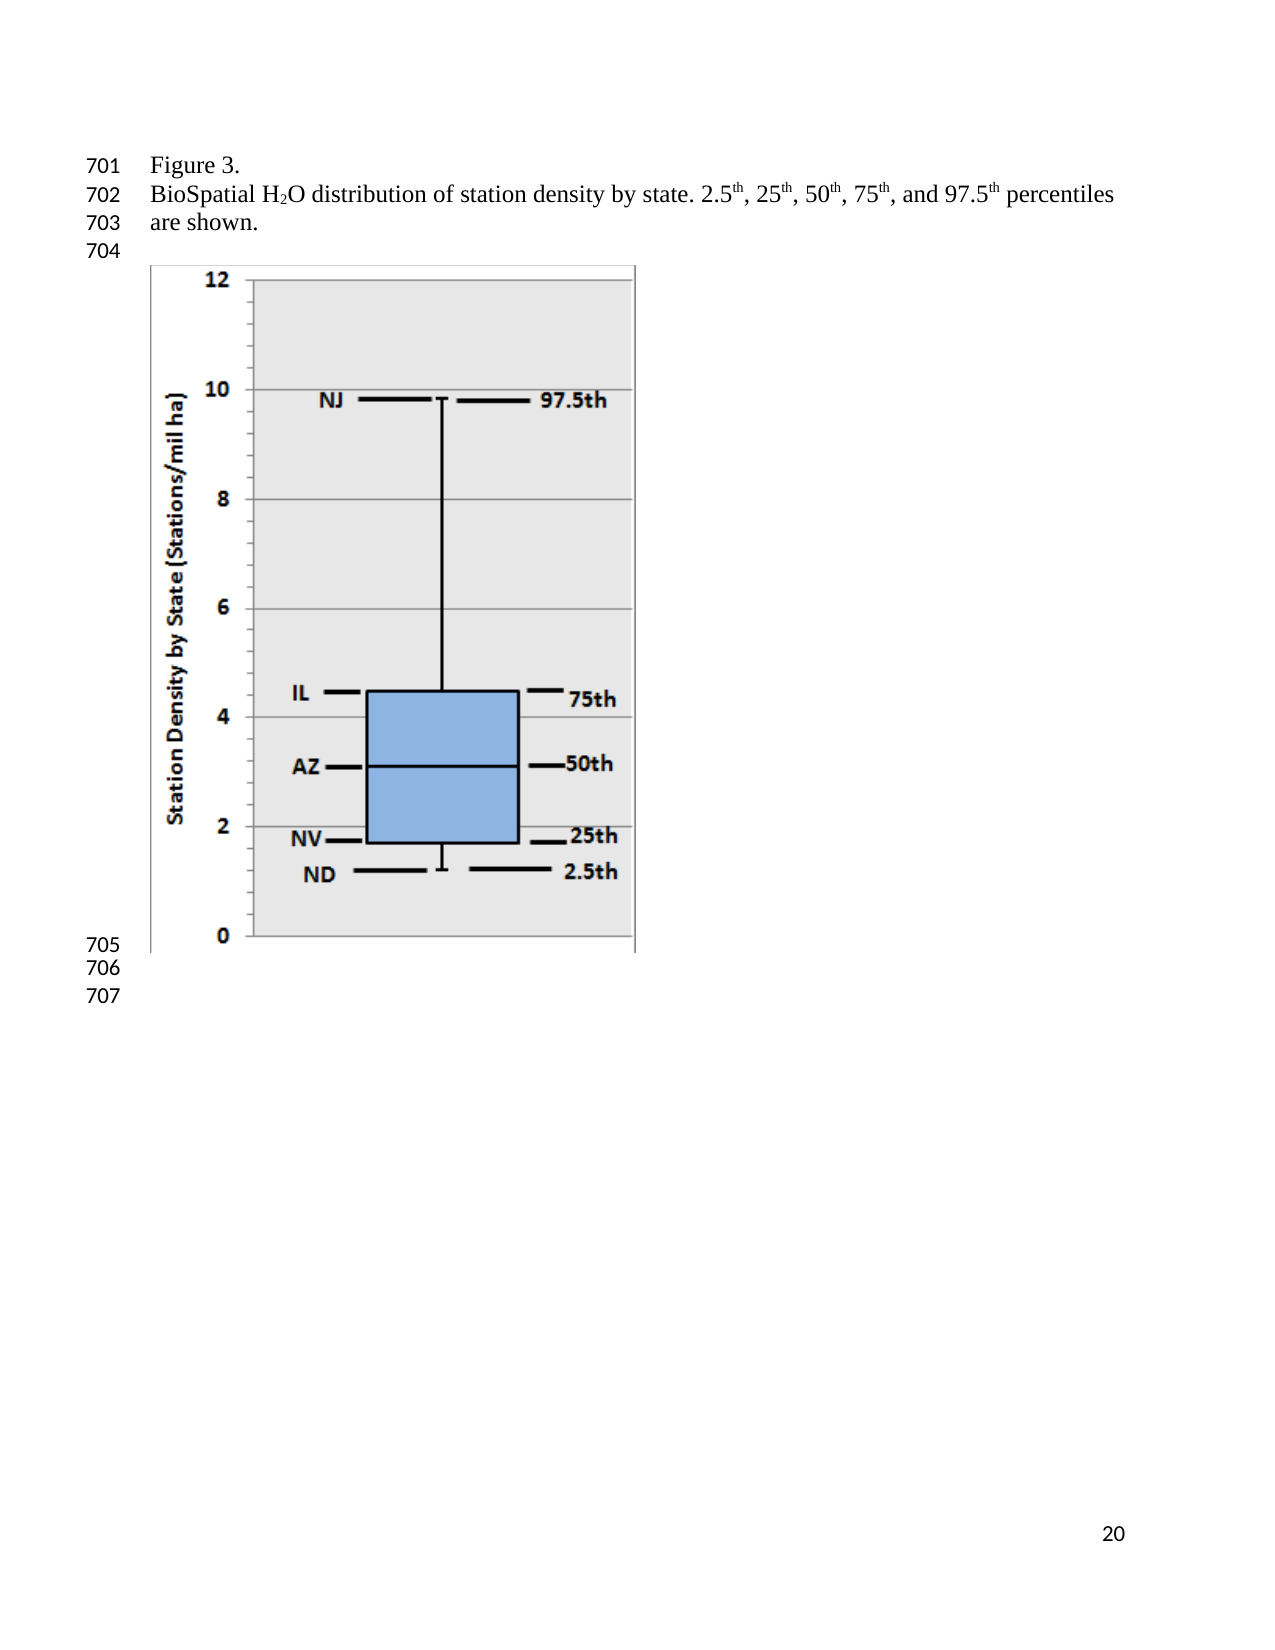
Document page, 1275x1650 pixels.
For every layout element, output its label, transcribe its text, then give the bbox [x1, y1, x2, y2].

text Figure 3. [150, 150, 1125, 179]
text BioSpatial H2O distribution of station density by state. 2.5th, 25th, 50th, 75th, and 97.5th percentiles are shown. [150, 179, 1125, 236]
picture [150, 265, 636, 953]
